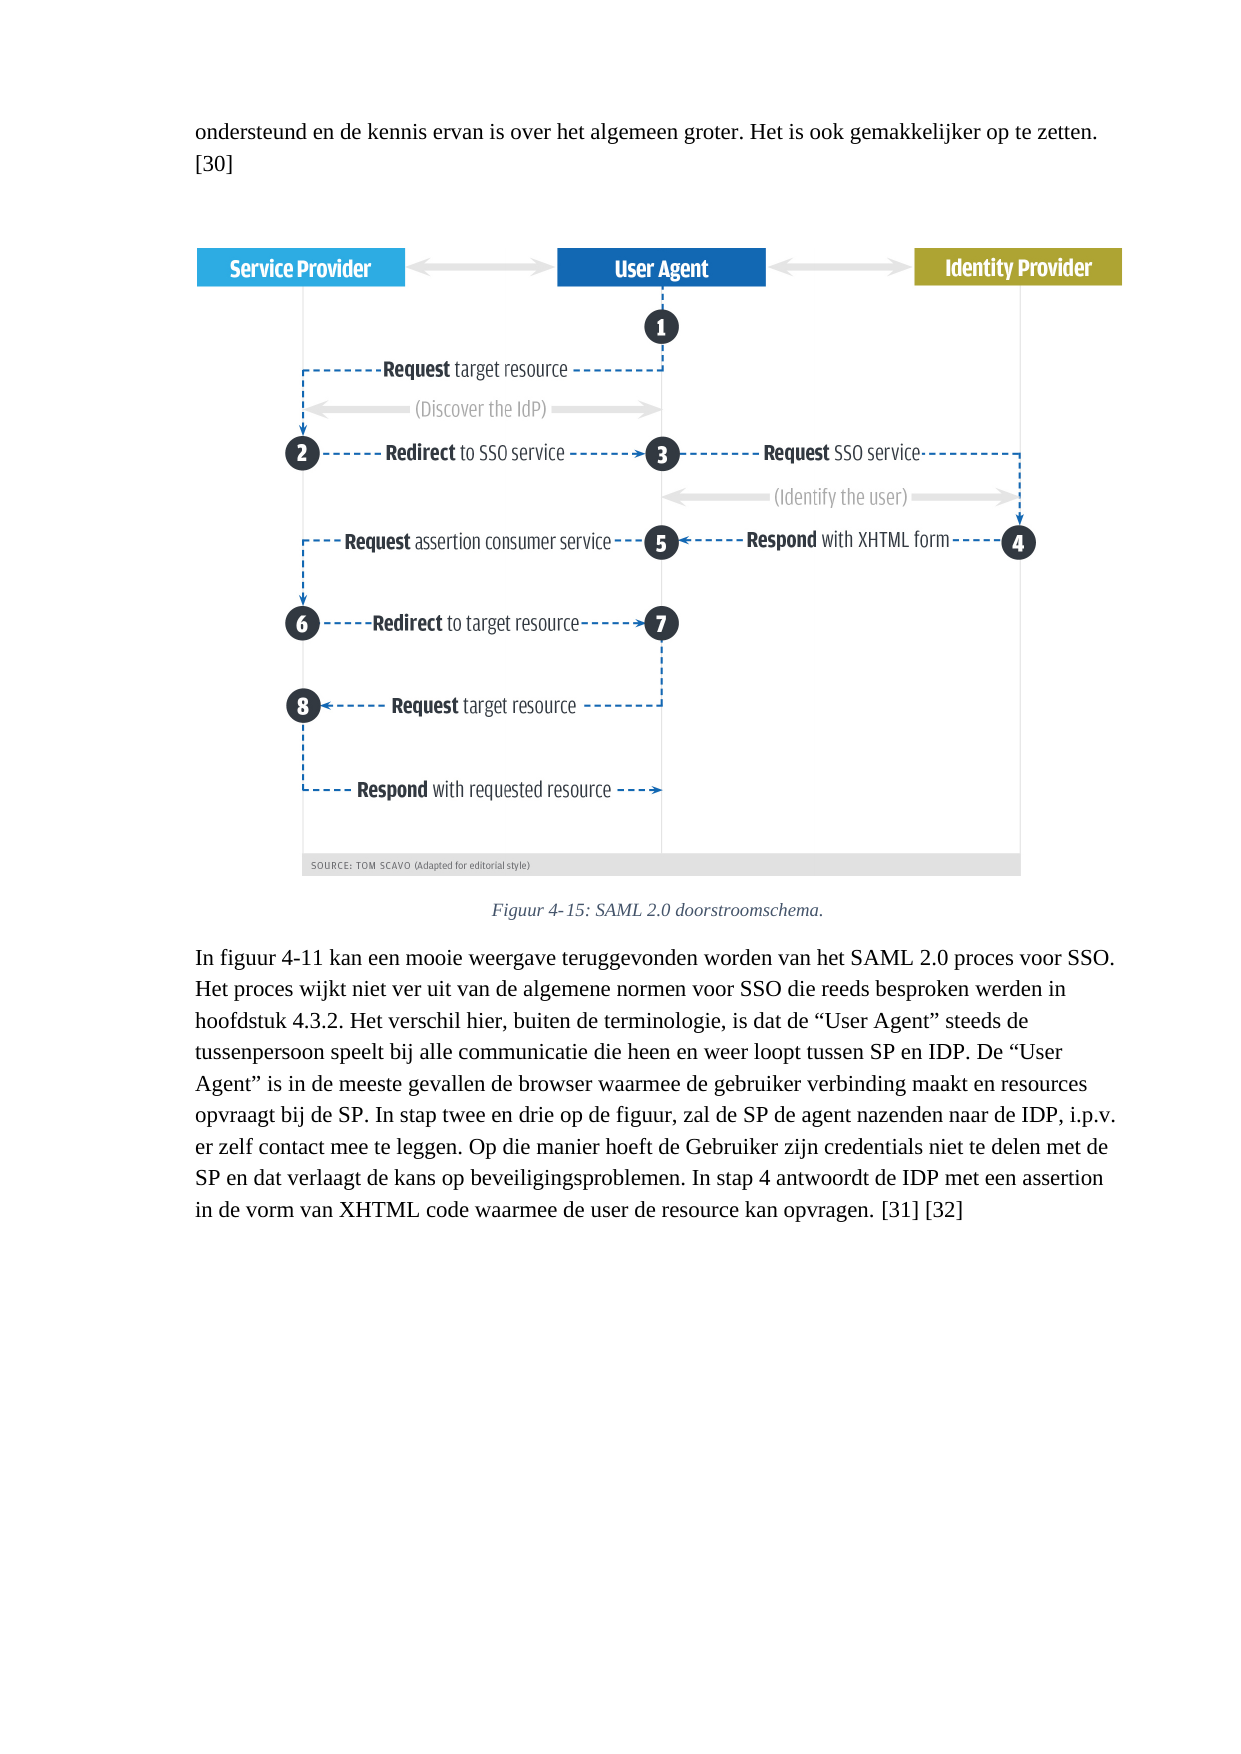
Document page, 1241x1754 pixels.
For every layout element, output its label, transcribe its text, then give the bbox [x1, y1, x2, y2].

picture [197, 248, 1123, 876]
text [195, 118, 1122, 176]
text In figuur 4-11 kan een mooie weergave teruggevonden worden van het SAML 2.0 proces voor SSO. Het proces wijkt niet ver uit van de algemene normen voor SSO die reeds besproken werden in hoofdstuk 4.3.2. Het verschil hier, buiten de terminologie, is dat de “User Agent” steeds de tussenpersoon speelt bij alle communicatie die heen en weer loopt tussen SP en IDP. De “User Agent” is in de meeste gevallen de browser waarmee de gebruiker verbinding maakt en resources opvraagt bij de SP. In stap twee en drie op de figuur, zal de SP de agent nazenden naar de IDP, i.p.v. er zelf contact mee te leggen. Op die manier hoeft de Gebruiker zijn credentials niet te delen met de SP en dat verlaagt de kans op beveiligingsproblemen. In stap 4 antwoordt de IDP met een assertion in de vorm van XHTML code waarmee de user de resource kan opvragen. [195, 921, 1122, 1222]
